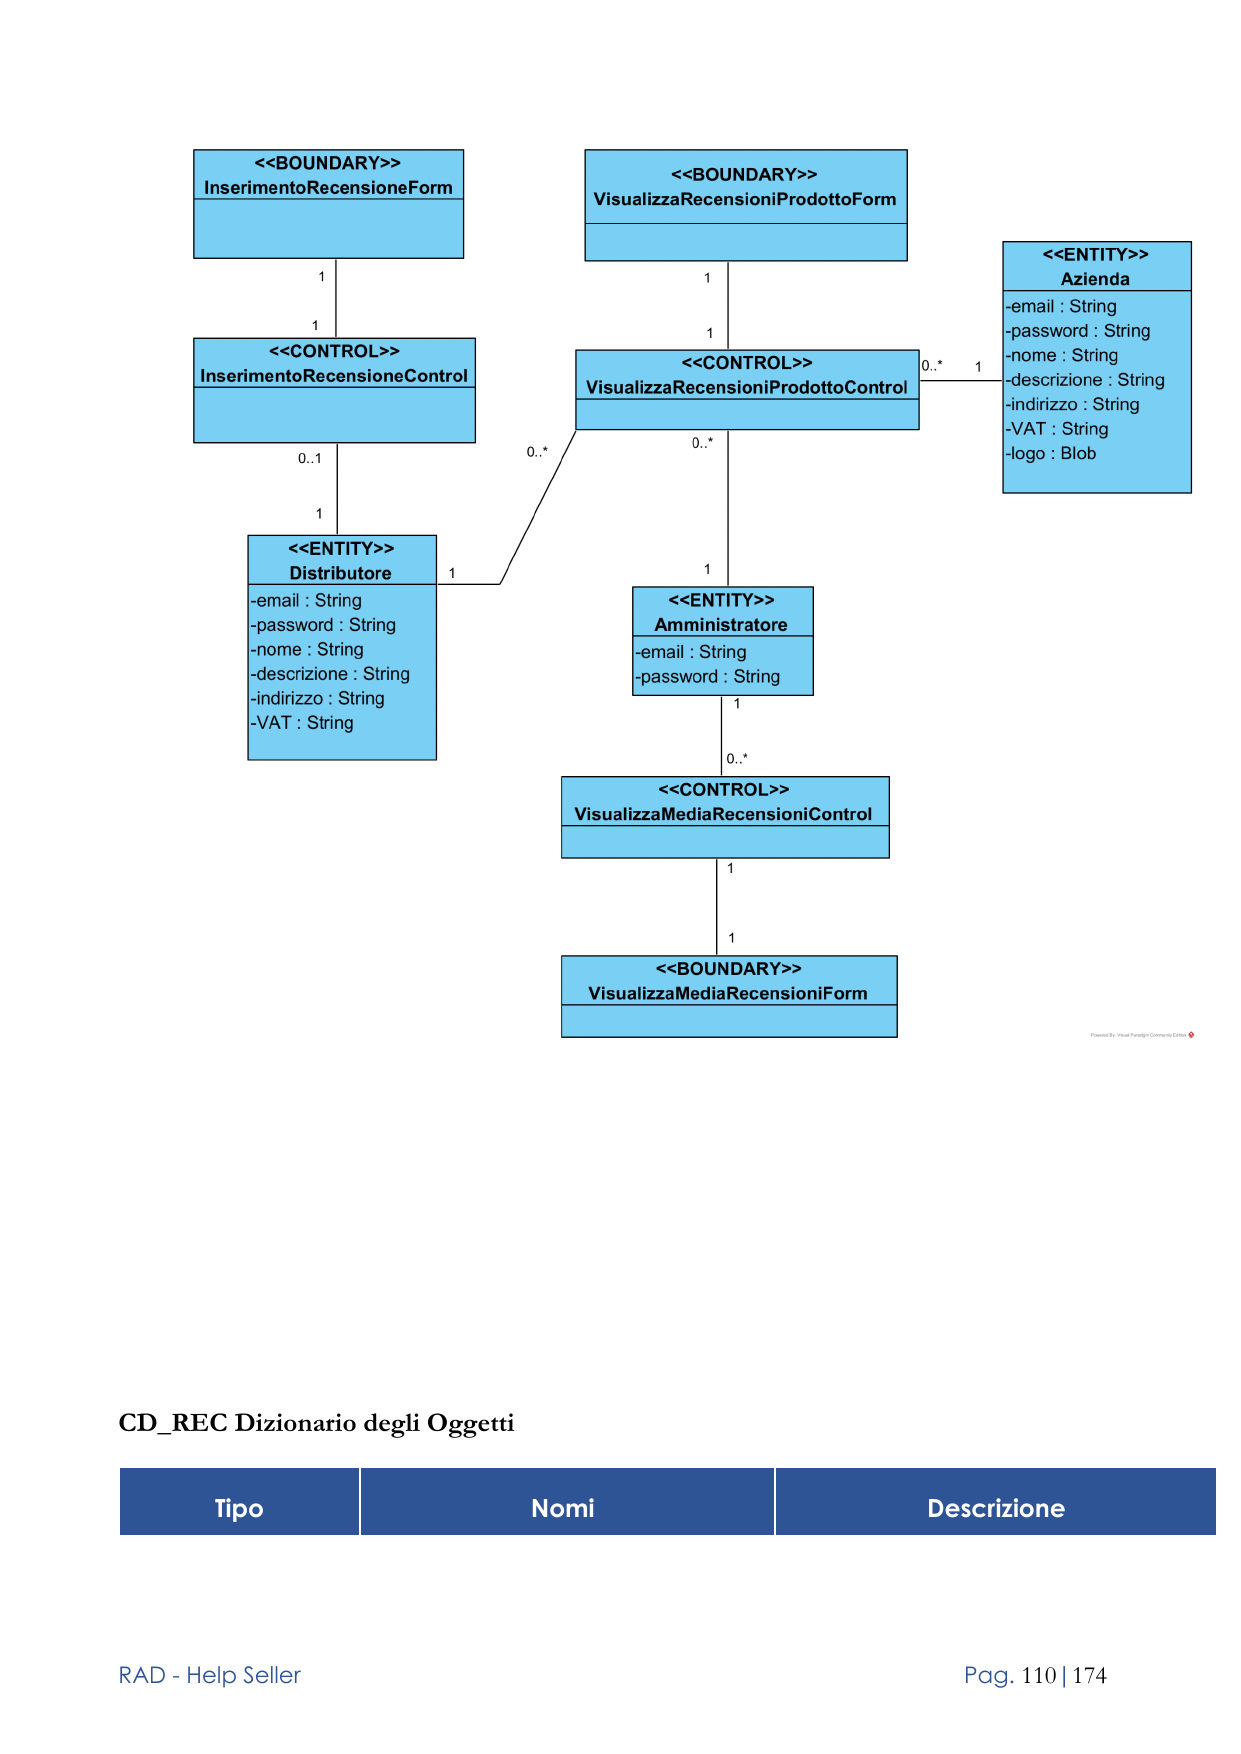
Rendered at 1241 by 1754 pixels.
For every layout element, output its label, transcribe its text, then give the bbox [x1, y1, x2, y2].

picture [191, 147, 1196, 1042]
table_header Nomi [361, 1468, 774, 1535]
table_header Descrizione [776, 1468, 1216, 1535]
subtitle CD_REC Dizionario degli Oggetti [118, 1408, 1123, 1466]
table_header Tipo [120, 1468, 359, 1535]
